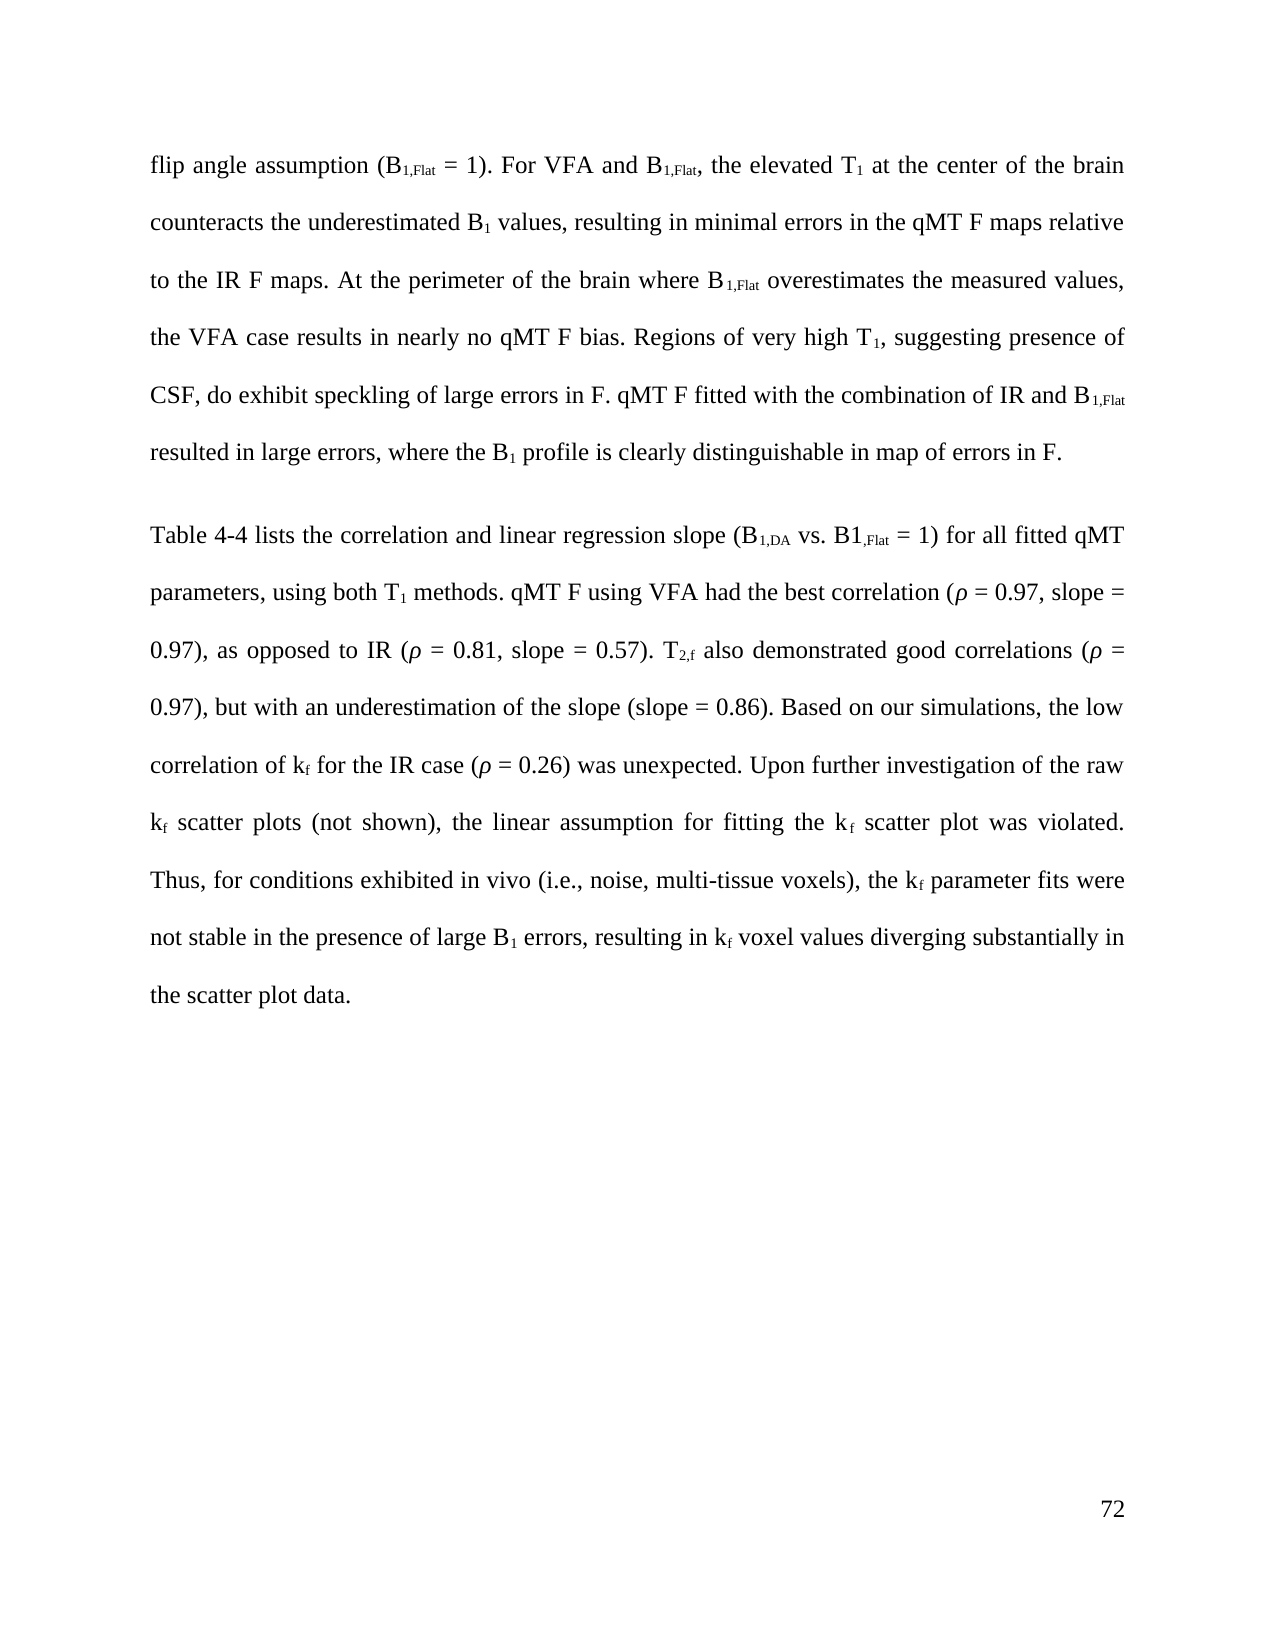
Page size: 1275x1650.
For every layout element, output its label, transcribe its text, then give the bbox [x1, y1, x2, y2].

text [150, 150, 1125, 466]
